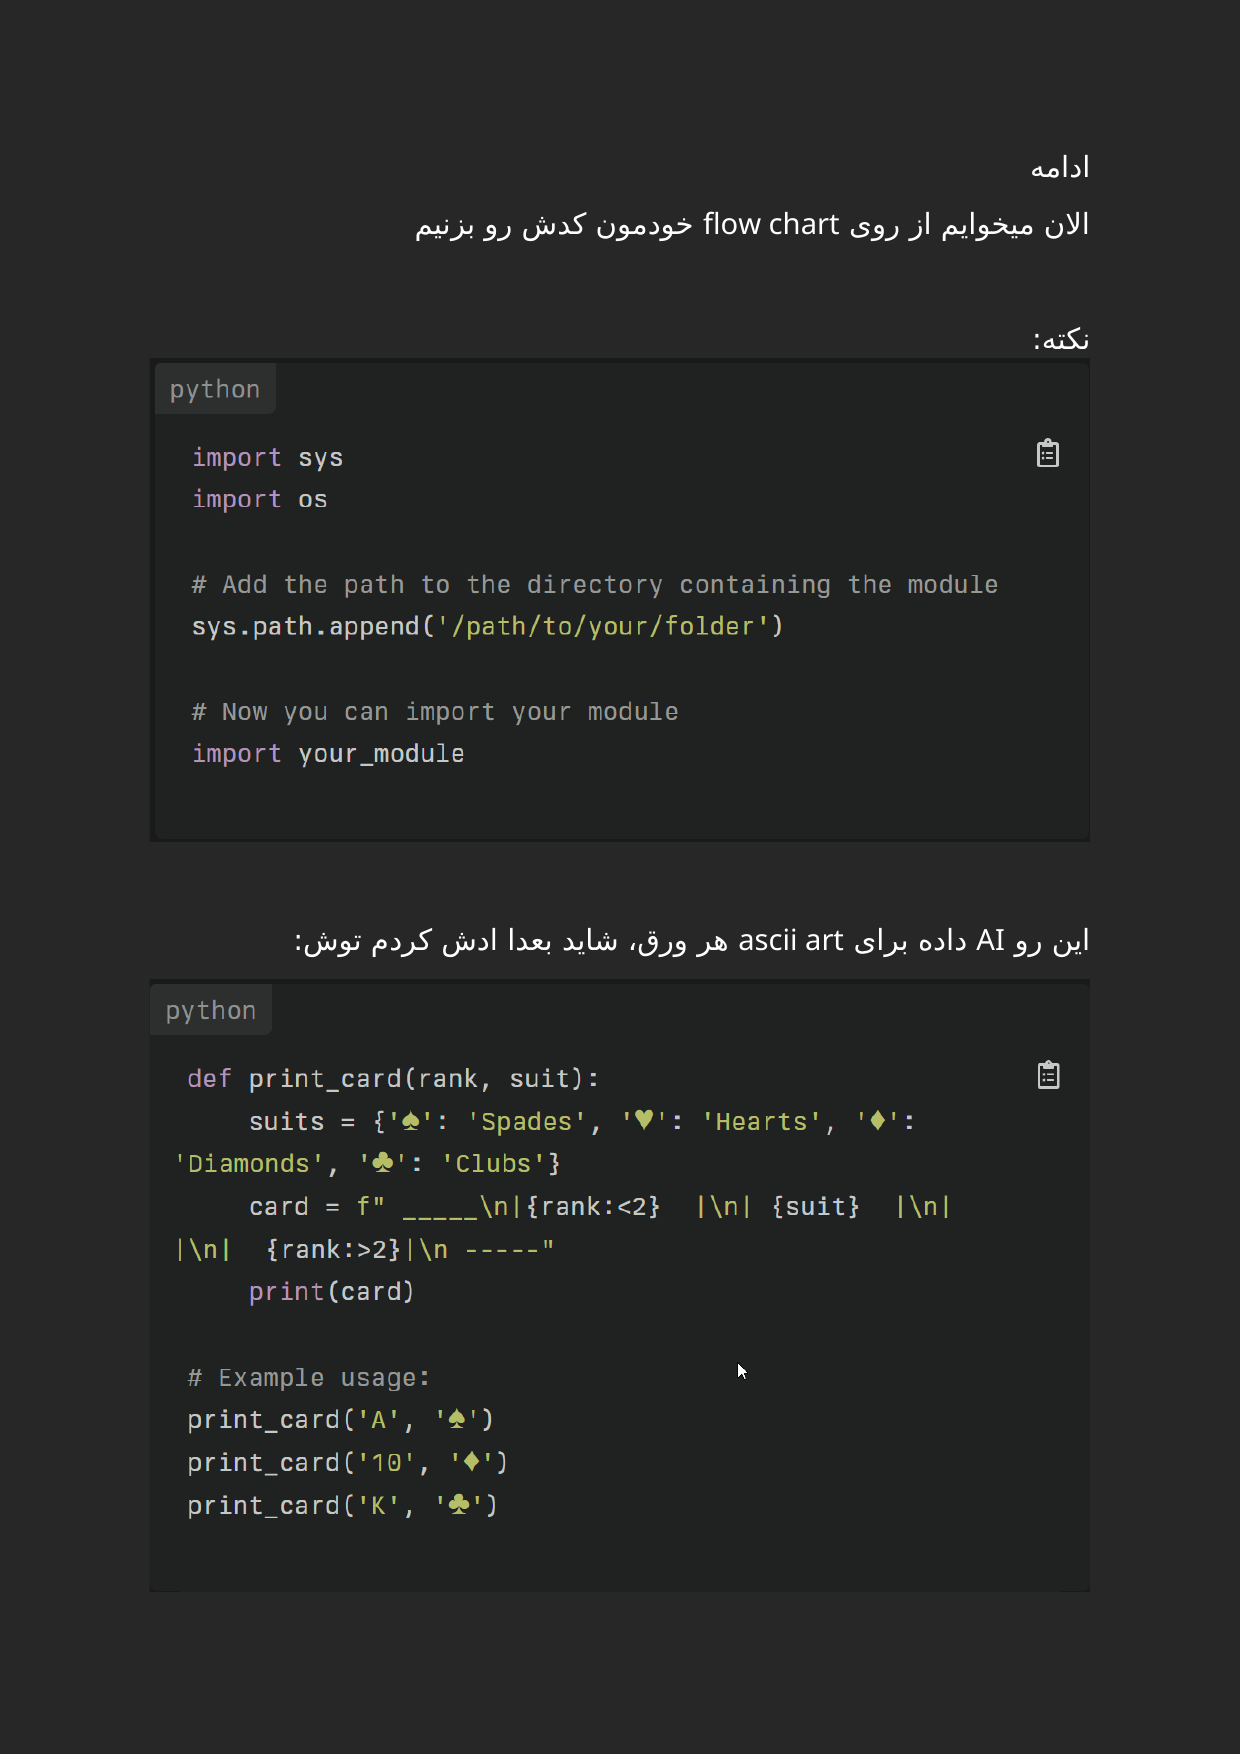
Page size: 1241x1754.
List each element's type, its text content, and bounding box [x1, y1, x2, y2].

text نکته: [150, 322, 1090, 358]
picture [149, 979, 1090, 1592]
text این رو AI داده برای ascii art هر ورق، شاید بعدا ادش کردم توش: [150, 919, 1090, 959]
picture [149, 358, 1090, 842]
text ادامه [150, 150, 1090, 184]
text الان میخوایم از روی flow chart خودمون کدش رو بزنیم [150, 203, 1090, 243]
